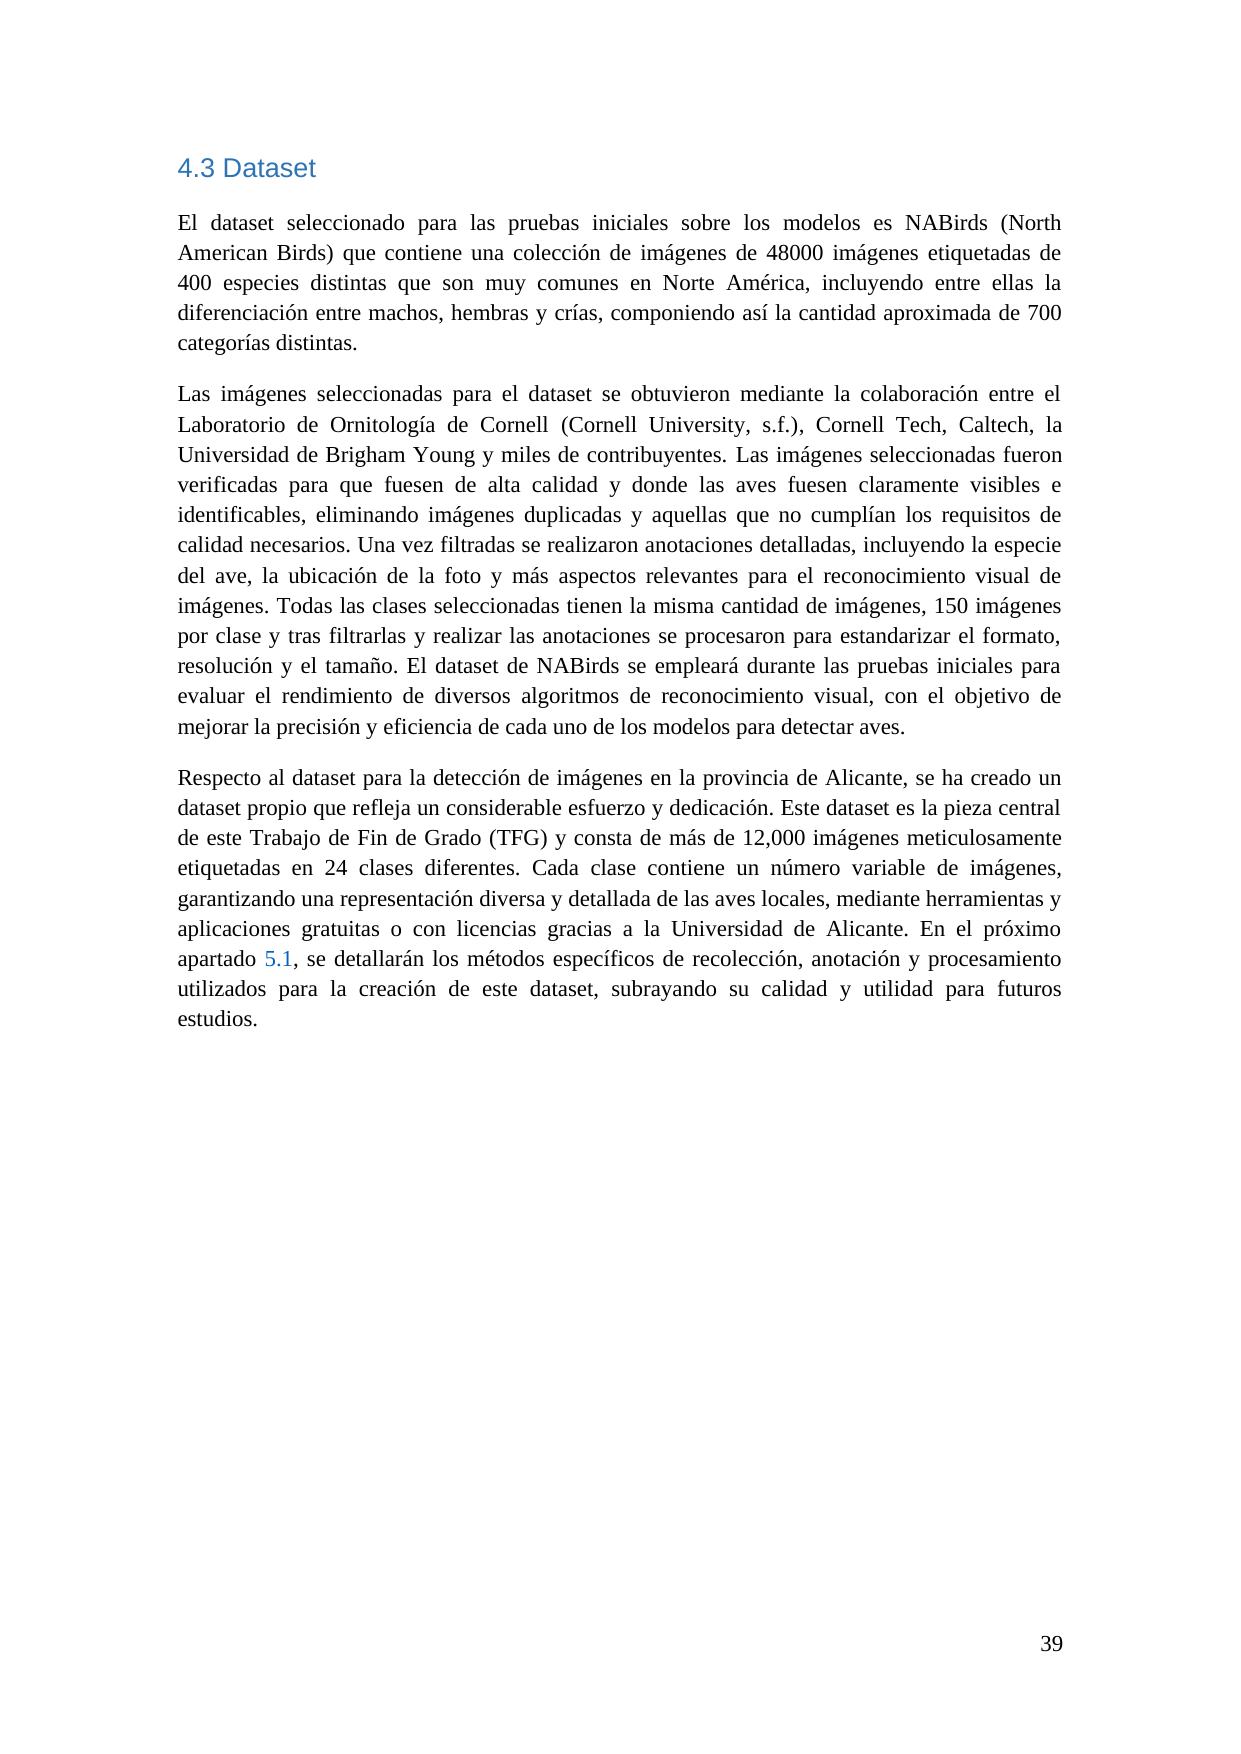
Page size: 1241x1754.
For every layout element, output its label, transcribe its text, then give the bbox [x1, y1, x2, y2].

text Las imágenes seleccionadas para el dataset se obtuvieron mediante la colaboración entre el Laboratorio de Ornitología de Cornell , Cornell Tech, Caltech, la Universidad de Brigham Young y miles de contribuyentes. Las imágenes seleccionadas fueron verificadas para que fuesen de alta calidad y donde las aves fuesen claramente visibles e identificables, eliminando imágenes duplicadas y aquellas que no cumplían los requisitos de calidad necesarios. Una vez filtradas se realizaron anotaciones detalladas, incluyendo la especie del ave, la ubicación de la foto y más aspectos relevantes para el reconocimiento visual de imágenes. Todas las clases seleccionadas tienen la misma cantidad de imágenes, 150 imágenes por clase y tras filtrarlas y realizar las anotaciones se procesaron para estandarizar el formato, resolución y el tamaño. El dataset de NABirds se empleará durante las pruebas iniciales para evaluar el rendimiento de diversos algoritmos de reconocimiento visual, con el objetivo de mejorar la precisión y eficiencia de cada uno de los modelos para detectar aves. [177, 380, 1063, 739]
text El dataset seleccionado para las pruebas iniciales sobre los modelos es NABirds (North American Birds) que contiene una colección de imágenes de 48000 imágenes etiquetadas de 400 especies distintas que son muy comunes en Norte América, incluyendo entre ellas la diferenciación entre machos, hembras y crías, componiendo así la cantidad aproximada de 700 categorías distintas. [177, 208, 1063, 356]
text Respecto al dataset para la detección de imágenes en la provincia de Alicante, se ha creado un dataset propio que refleja un considerable esfuerzo y dedicación. Este dataset es la pieza central de este Trabajo de Fin de Grado (TFG) y consta de más de 12,000 imágenes meticulosamente etiquetadas en 24 clases diferentes. Cada clase contiene un número variable de imágenes, garantizando una representación diversa y detallada de las aves locales, mediante herramientas y aplicaciones gratuitas o con licencias gracias a la Universidad de Alicante. En el próximo apartado 5.1, se detallarán los métodos específicos de recolección, anotación y procesamiento utilizados para la creación de este dataset, subrayando su calidad y utilidad para futuros estudios. [177, 764, 1063, 1032]
subtitle 4.3 Dataset [177, 152, 1063, 183]
